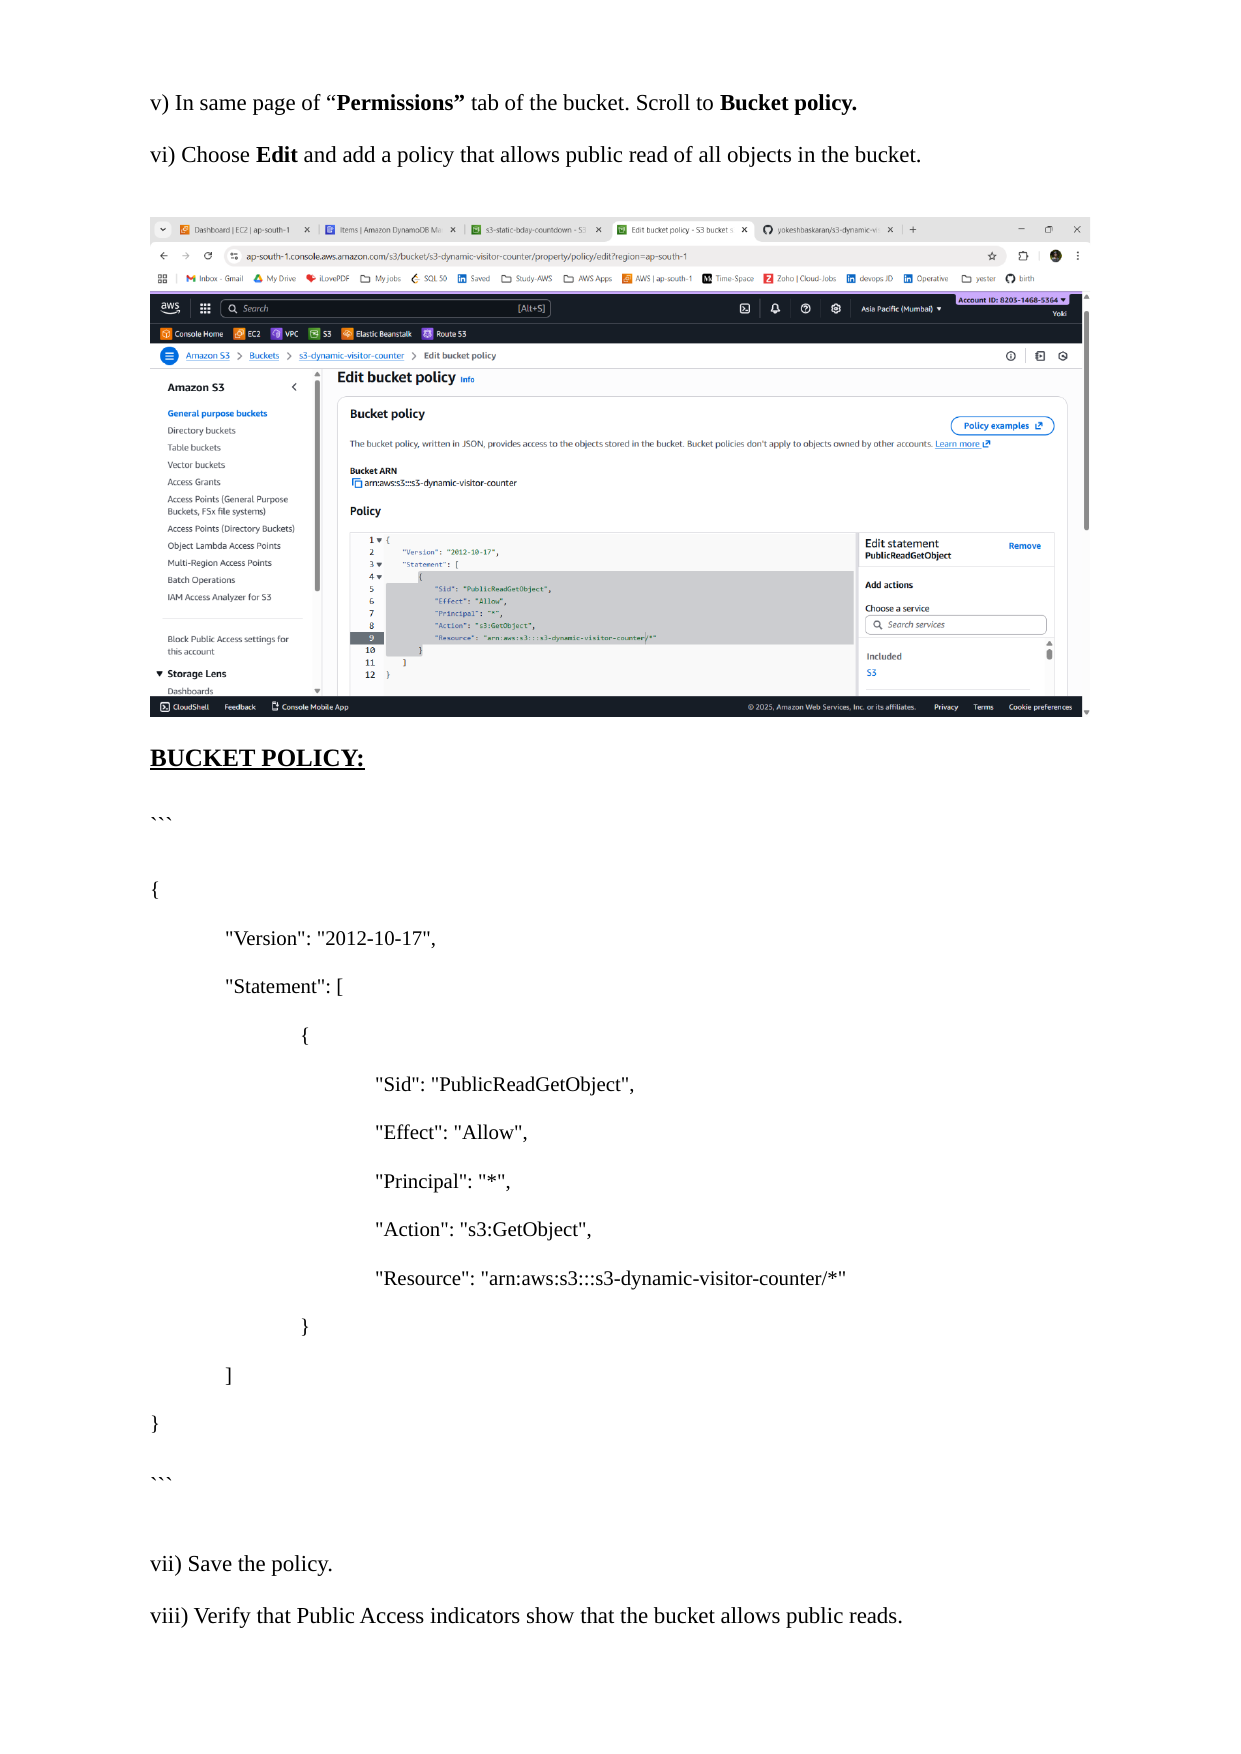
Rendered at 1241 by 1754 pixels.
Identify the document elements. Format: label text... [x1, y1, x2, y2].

text { [150, 877, 1090, 901]
text viii) Verify that Public Access indicators show that the bucket allows public reads. [150, 1602, 1090, 1628]
text } [150, 1411, 1090, 1435]
text { [150, 1023, 1090, 1047]
text vi) Choose Edit and add a policy that allows public read of all objects in the bucket. [150, 141, 1090, 167]
text } [150, 1314, 1090, 1338]
text vii) Save the policy. [150, 1550, 1090, 1576]
text ] [150, 1363, 1090, 1387]
text "Effect": "Allow", [150, 1120, 1090, 1144]
text ``` [150, 1472, 1090, 1499]
text "Action": "s3:GetObject", [150, 1217, 1090, 1241]
picture [150, 217, 1091, 717]
text "Statement": [ [150, 974, 1090, 998]
text BUCKET POLICY: [150, 743, 1090, 772]
text v) In same page of “Permissions” tab of the bucket. Scroll to Bucket policy. [150, 89, 1090, 115]
text "Principal": "*", [150, 1168, 1090, 1193]
text ``` [150, 812, 1090, 838]
text "Resource": "arn:aws:s3:::s3-dynamic-visitor-counter/*" [150, 1266, 1090, 1290]
text "Version": "2012-10-17", [150, 926, 1090, 950]
text "Sid": "PublicReadGetObject", [150, 1071, 1090, 1096]
